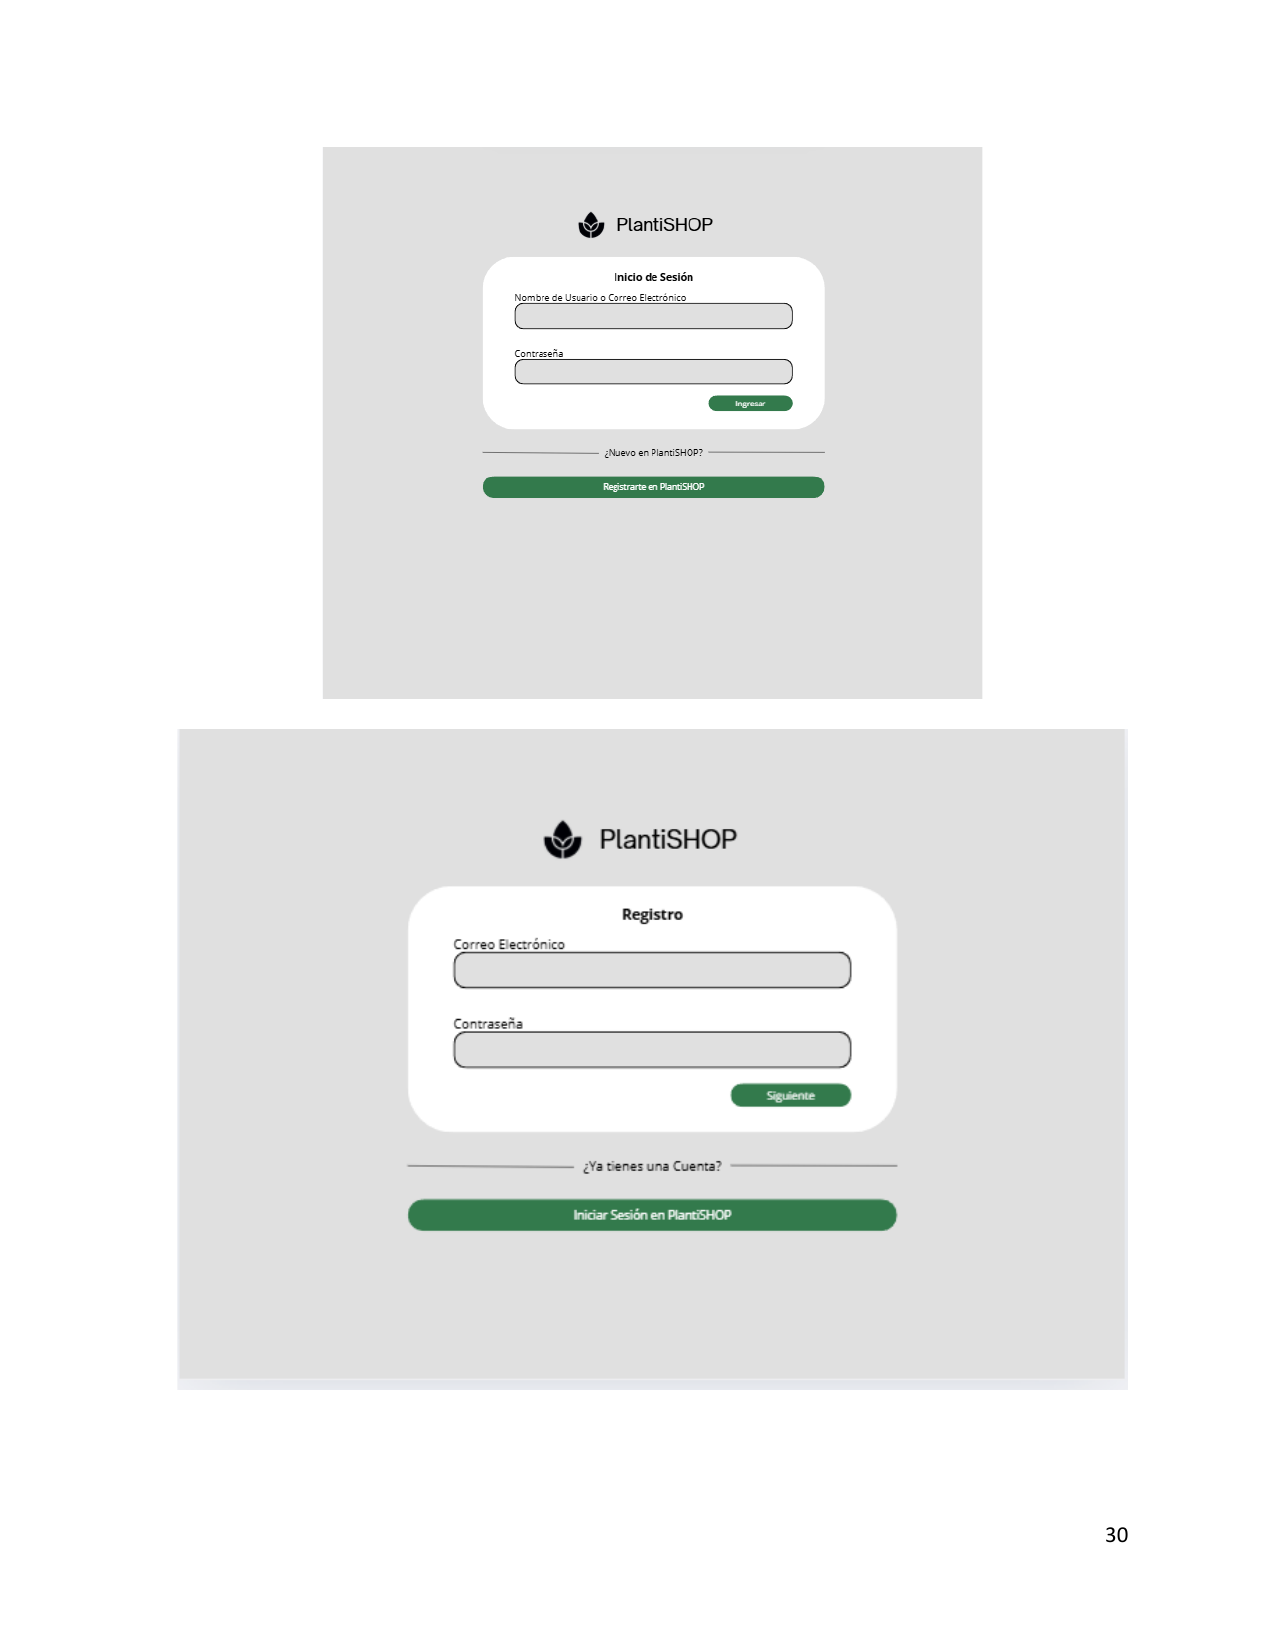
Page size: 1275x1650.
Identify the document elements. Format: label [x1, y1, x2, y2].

picture [322, 147, 983, 699]
picture [177, 729, 1128, 1390]
